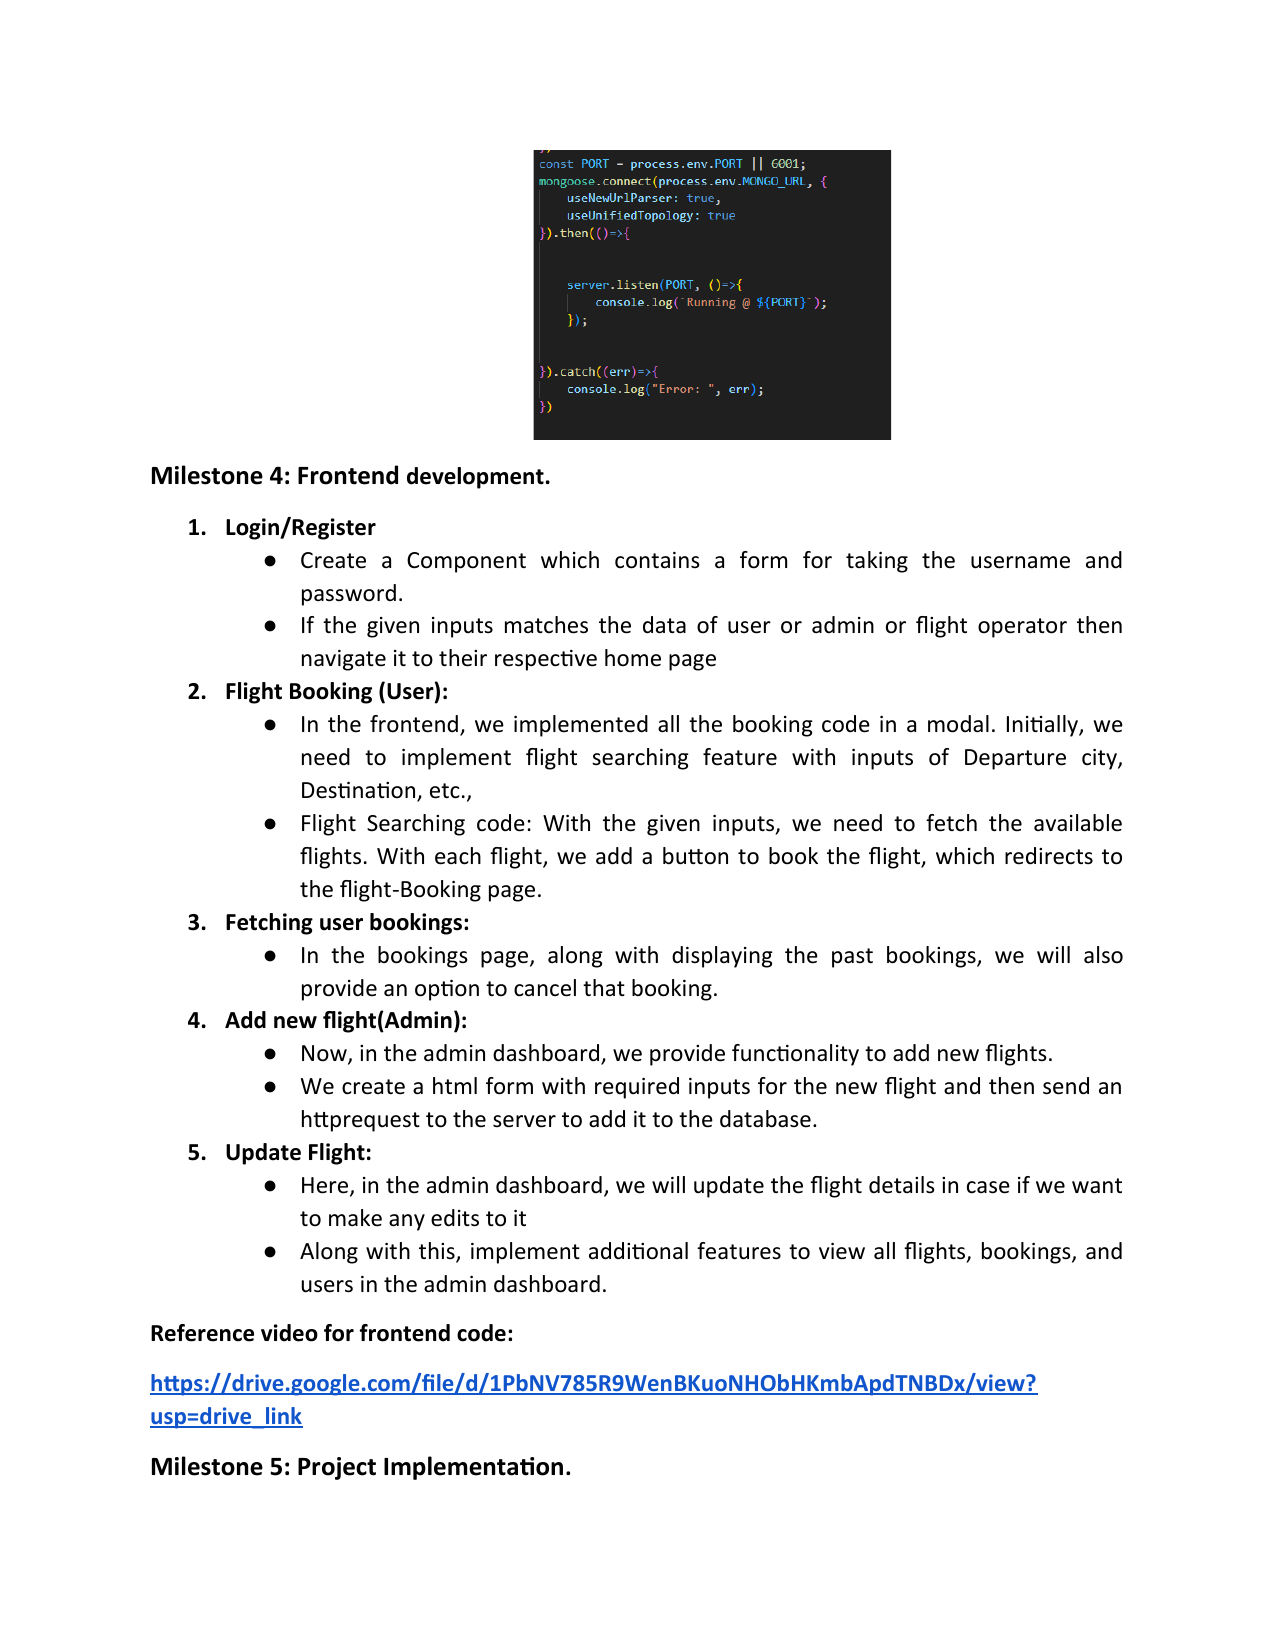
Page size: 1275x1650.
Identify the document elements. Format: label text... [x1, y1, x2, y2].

list Flight Booking (User): [187, 675, 1125, 706]
list Now, in the admin dashboard, we provide functionality to add new flights. [262, 1037, 1125, 1068]
list Update Flight: [187, 1136, 1125, 1167]
list Fetching user bookings: [187, 906, 1125, 936]
list If the given inputs matches the data of user or admin or flight operator then navigate it to their respective home page [262, 609, 1125, 673]
list Along with this, implement additional features to view all flights, bookings, and users in the admin dashboard. [262, 1235, 1125, 1298]
text Reference video for frontend code: [150, 1317, 1125, 1348]
picture [533, 150, 892, 440]
text Milestone 5: Project Implementation. [150, 1449, 1125, 1483]
list In the frontend, we implemented all the booking code in a modal. Initially, we need to implement flight searching feature with inputs of Departure city, Destination, etc., [262, 708, 1125, 805]
list Create a Component which contains a form for taking the username and password. [262, 544, 1125, 607]
list Here, in the admin dashboard, we will update the flight details in case if we want to make any edits to it [262, 1169, 1125, 1233]
text https://drive.google.com/file/d/1PbNV785R9WenBKuoNHObHKmbApdTNBDx/view?usp=drive_link [150, 1367, 1125, 1431]
list Flight Searching code: With the given inputs, we need to fetch the available flights. With each flight, we add a button to book the flight, which redirects to the flight-Booking page. [262, 807, 1125, 903]
list In the bookings page, along with displaying the past bookings, we will also provide an option to cancel that booking. [262, 939, 1125, 1002]
list Add new flight(Admin): [187, 1004, 1125, 1035]
text Milestone 4: Frontend development. [150, 458, 1125, 492]
list Login/Register [187, 511, 1125, 541]
list We create a html form with required inputs for the new flight and then send an httprequest to the server to add it to the database. [262, 1070, 1125, 1134]
